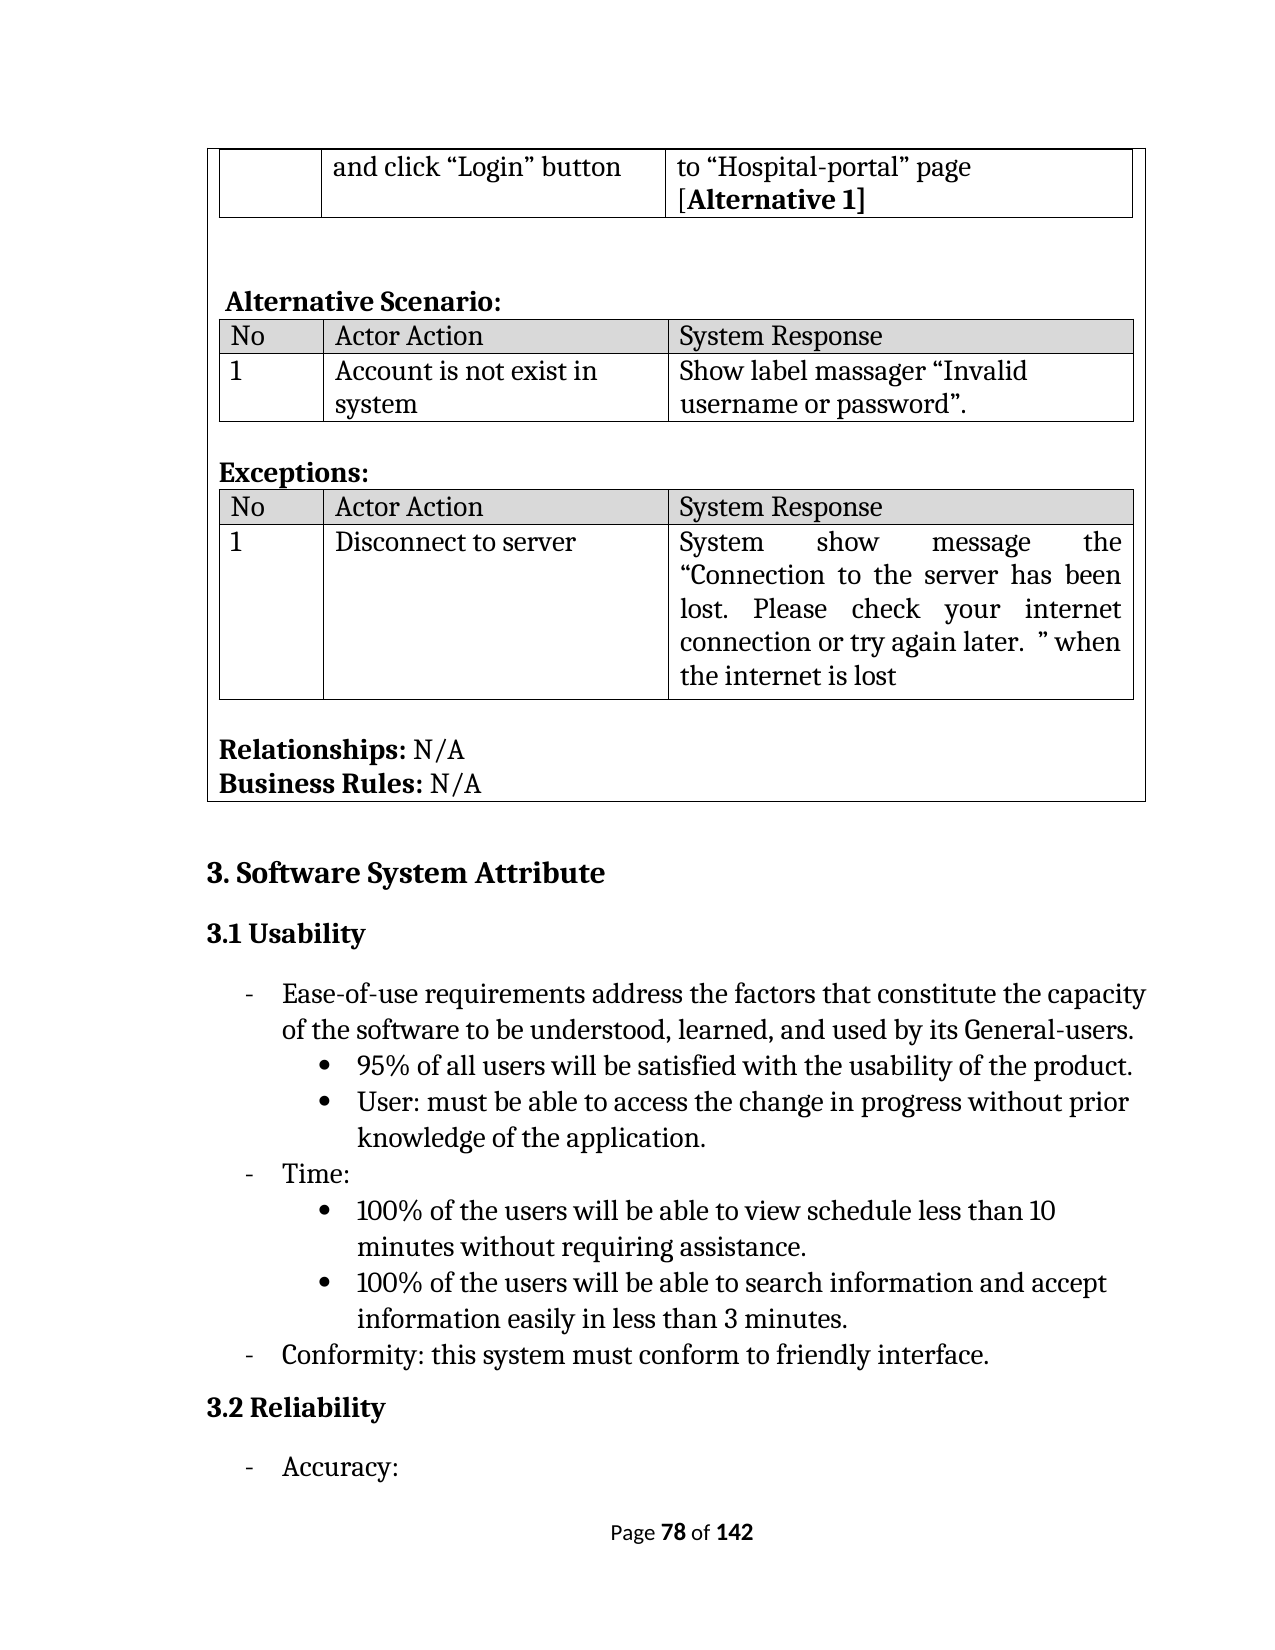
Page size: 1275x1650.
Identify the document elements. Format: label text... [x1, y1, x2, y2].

text 3.2 Reliability [207, 1391, 1157, 1425]
list 100% of the users will be able to view schedule less than 10 minutes without requiring assistance. [319, 1194, 1157, 1263]
list Time: [244, 1158, 1157, 1191]
text 3.1 Usability [207, 918, 1157, 951]
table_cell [208, 149, 1145, 801]
text 3. Software System Attribute [207, 856, 1157, 891]
list 95% of all users will be satisfied with the usability of the product. [319, 1049, 1157, 1083]
list 100% of the users will be able to search information and accept information easily in less than 3 minutes. [319, 1266, 1157, 1336]
list Conformity: this system must conform to friendly interface. [244, 1338, 1157, 1372]
list User: must be able to access the change in progress without prior knowledge of the application. [319, 1085, 1157, 1155]
list Ease-of-use requirements address the factors that constitute the capacity of the software to be understood, learned, and used by its General-users. [244, 977, 1157, 1047]
list Accuracy: [244, 1451, 1157, 1484]
